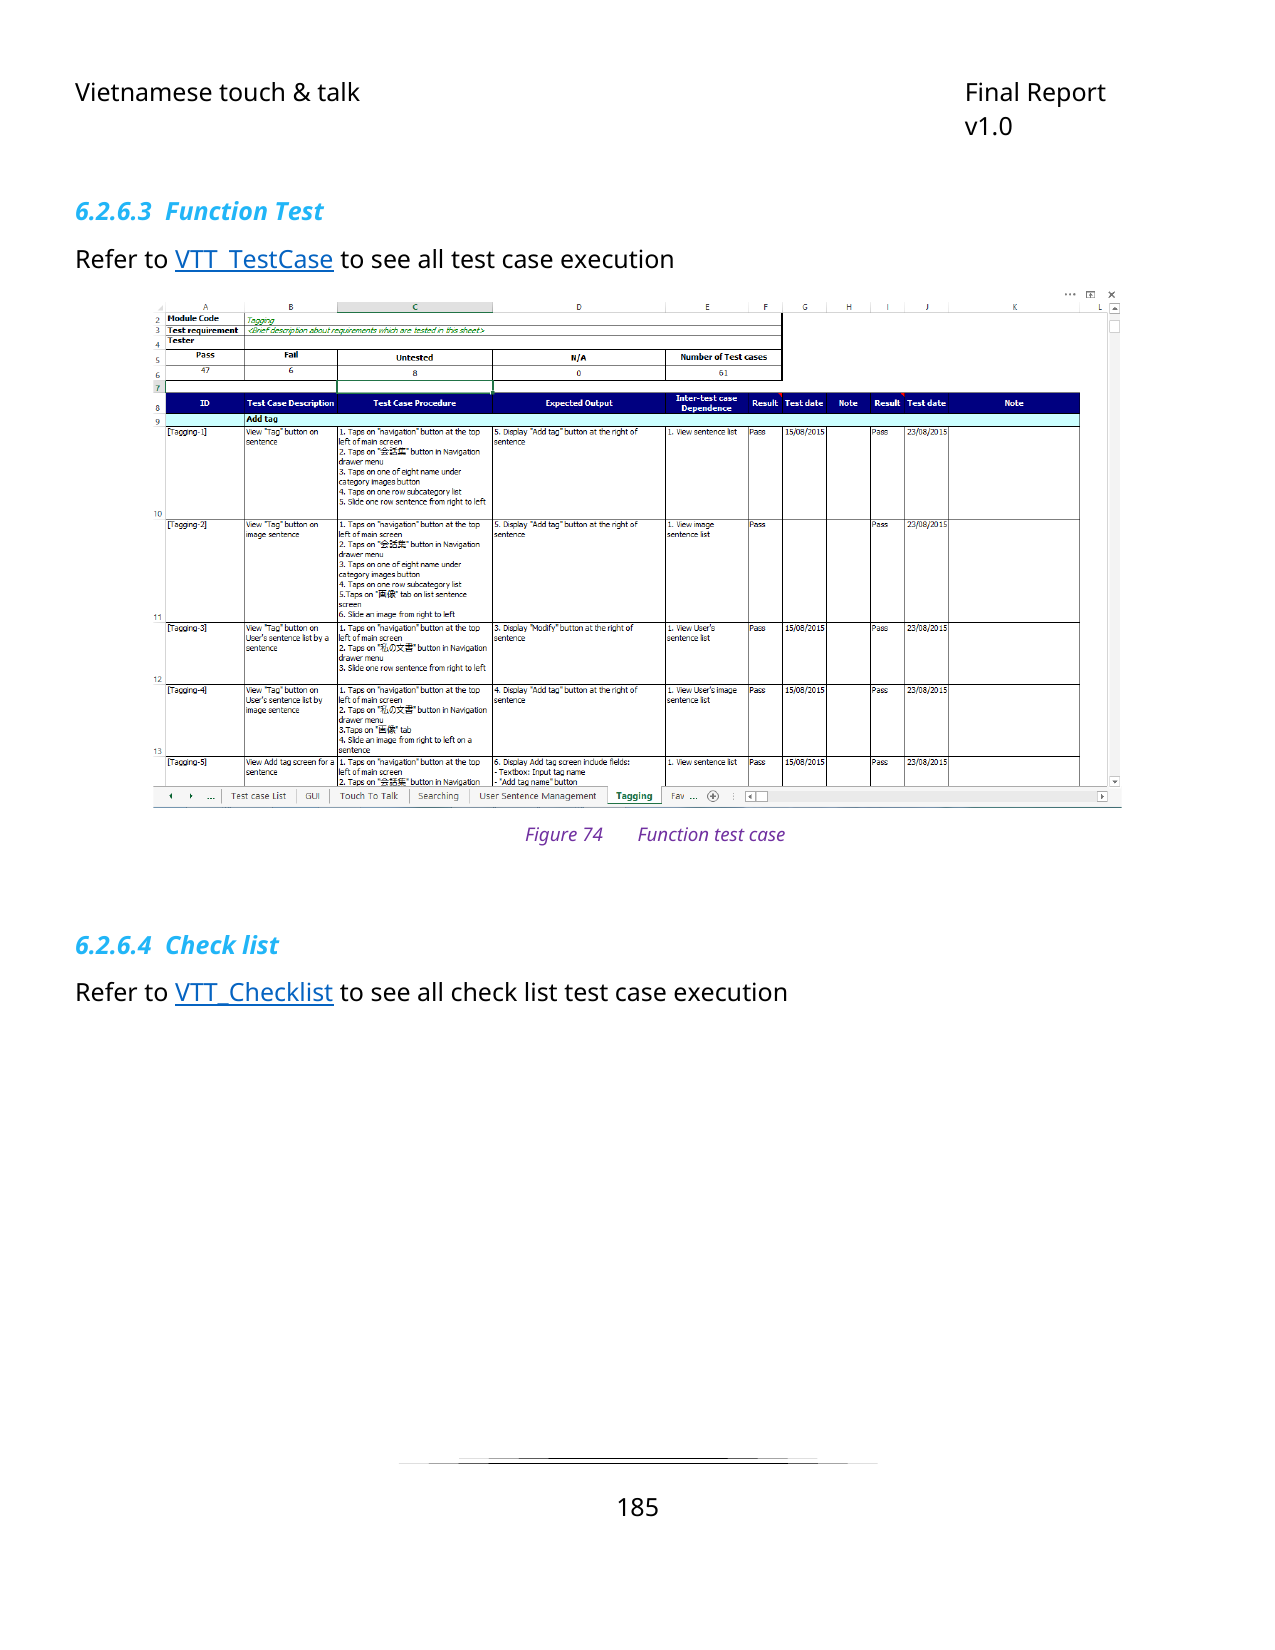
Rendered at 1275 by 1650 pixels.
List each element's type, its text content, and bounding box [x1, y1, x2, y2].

text Refer to VTT_Checklist to see all check list test case execution [75, 975, 1200, 1009]
picture [153, 288, 1122, 808]
text Refer to VTT_TestCase to see all test case execution [75, 241, 1200, 276]
subtitle Check list [75, 927, 1200, 962]
subtitle Function Test [75, 194, 1200, 228]
text Function test case [112, 821, 1200, 847]
